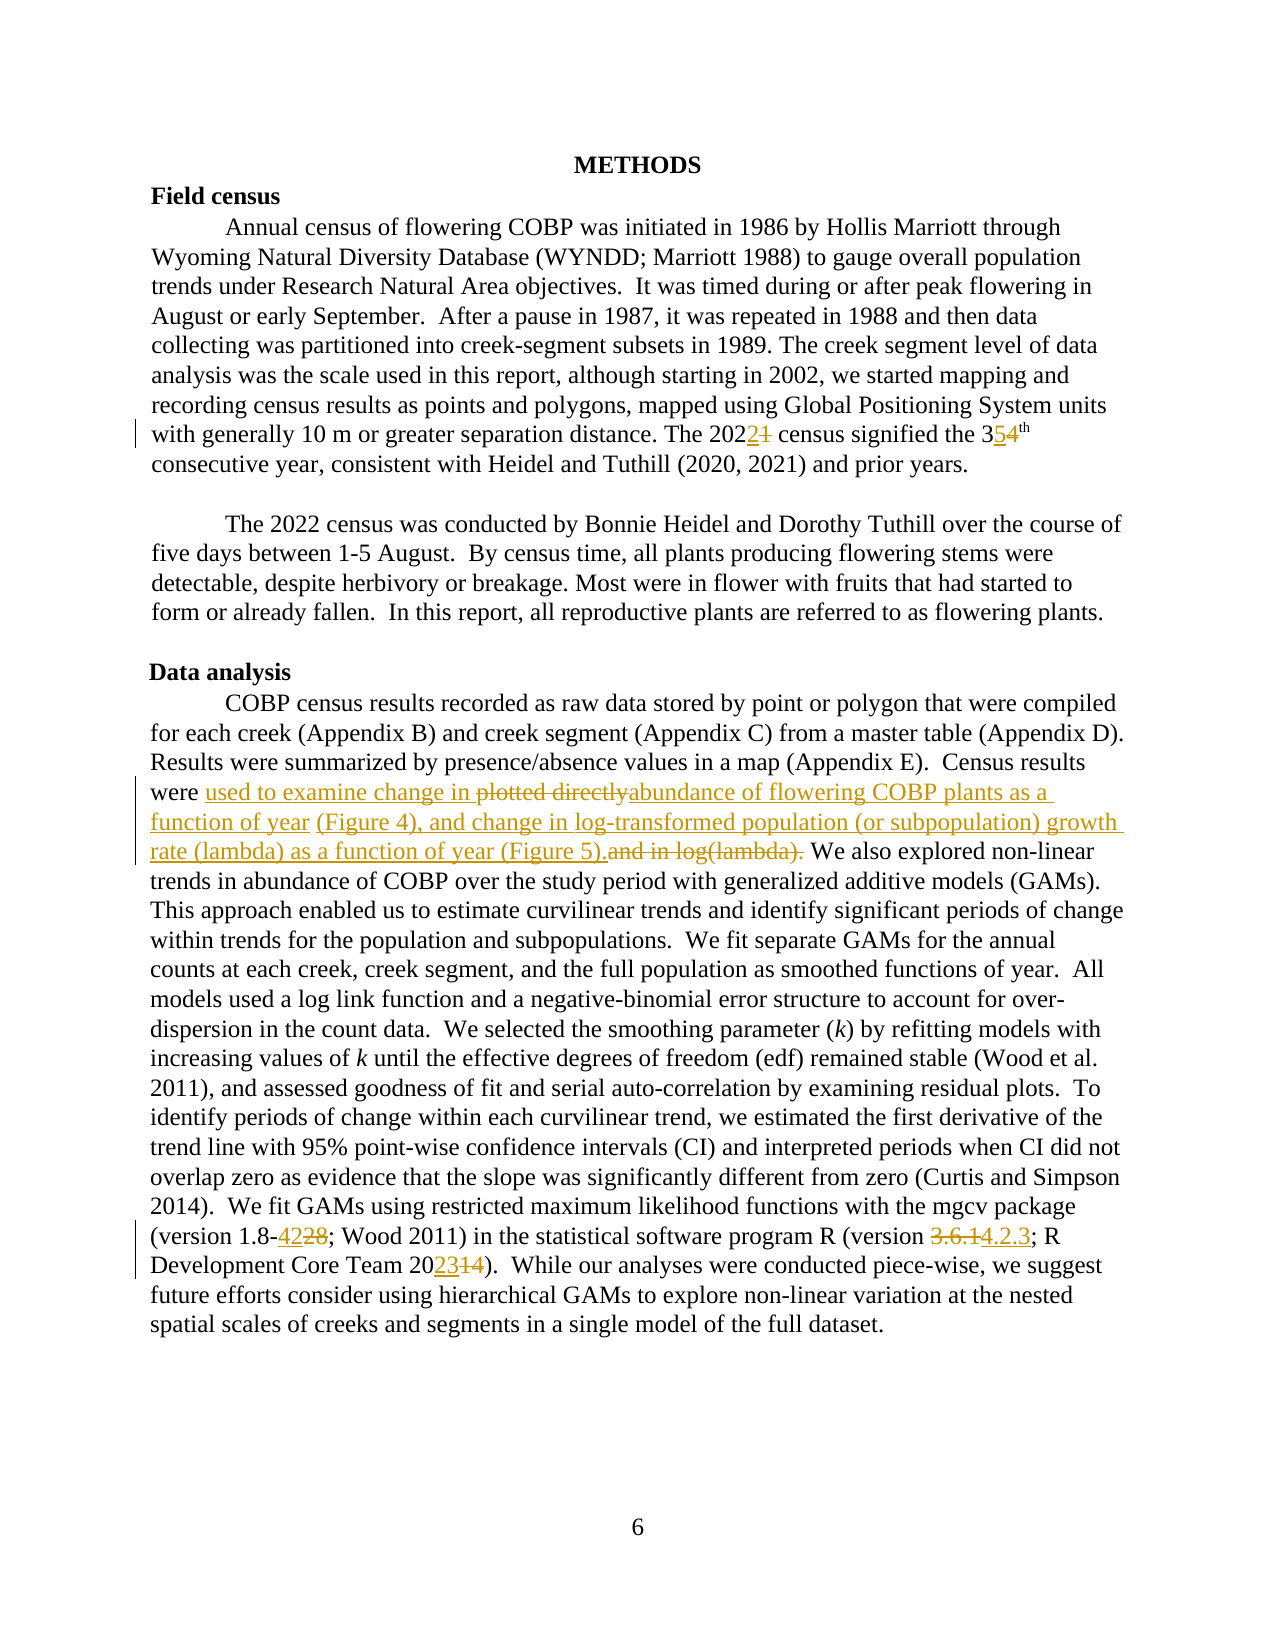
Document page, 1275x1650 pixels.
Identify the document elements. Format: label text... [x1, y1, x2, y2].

subtitle Data analysis [148, 657, 1147, 686]
text Annual census of flowering COBP was initiated in 1986 by Hollis Marriott through Wyoming Natural Diversity Database (WYNDD; Marriott 1988) to gauge overall population trends under Research Natural Area objectives. It was timed during or after peak flowering in August or early September. After a pause in 1987, it was repeated in 1988 and then data collecting was partitioned into creek-segment subsets in 1989. The creek segment level of data analysis was the scale used in this report, although starting in 2002, we started mapping and recording census results as points and polygons, mapped using Global Positioning System units with generally 10 m or greater separation distance. The 202 census signified the 3th consecutive year, consistent with Heidel and Tuthill (2020, 2021) and prior years. [150, 212, 1125, 478]
subtitle Field census [151, 181, 1124, 210]
text COBP census results recorded as raw data stored by point or polygon that were compiled for each creek (Appendix B) and creek segment (Appendix C) from a master table (Appendix D). Results were summarized by presence/absence values in a map (Appendix E). Census results were We also explored non-linear trends in abundance of COBP over the study period with generalized additive models (GAMs). This approach enabled us to estimate curvilinear trends and identify significant periods of change within trends for the population and subpopulations. We fit separate GAMs for the annual counts at each creek, creek segment, and the full population as smoothed functions of year. All models used a log link function and a negative-binomial error structure to account for over-dispersion in the count data. We selected the smoothing parameter (k) by refitting models with increasing values of k until the effective degrees of freedom (edf) remained stable (Wood et al. 2011), and assessed goodness of fit and serial auto-correlation by examining residual plots. To identify periods of change within each curvilinear trend, we estimated the first derivative of the trend line with 95% point-wise confidence intervals (CI) and interpreted periods when CI did not overlap zero as evidence that the slope was significantly different from zero (Curtis and Simpson 2014). We fit GAMs using restricted maximum likelihood functions with the mgcv package (version 1.8-; Wood 2011) in the statistical software program R (version ; R Development Core Team 20). While our analyses were conducted piece-wise, we suggest future efforts consider using hierarchical GAMs to explore non-linear variation at the nested spatial scales of creeks and segments in a single model of the full dataset. [150, 688, 1125, 1338]
subtitle METHODS [151, 150, 1124, 179]
text The 2022 census was conducted by Bonnie Heidel and Dorothy Tuthill over the course of five days between 1-5 August. By census time, all plants producing flowering stems were detectable, despite herbivory or breakage. Most were in flower with fruits that had started to form or already fallen. In this report, all reproductive plants are referred to as flowering plants. [151, 509, 1125, 626]
